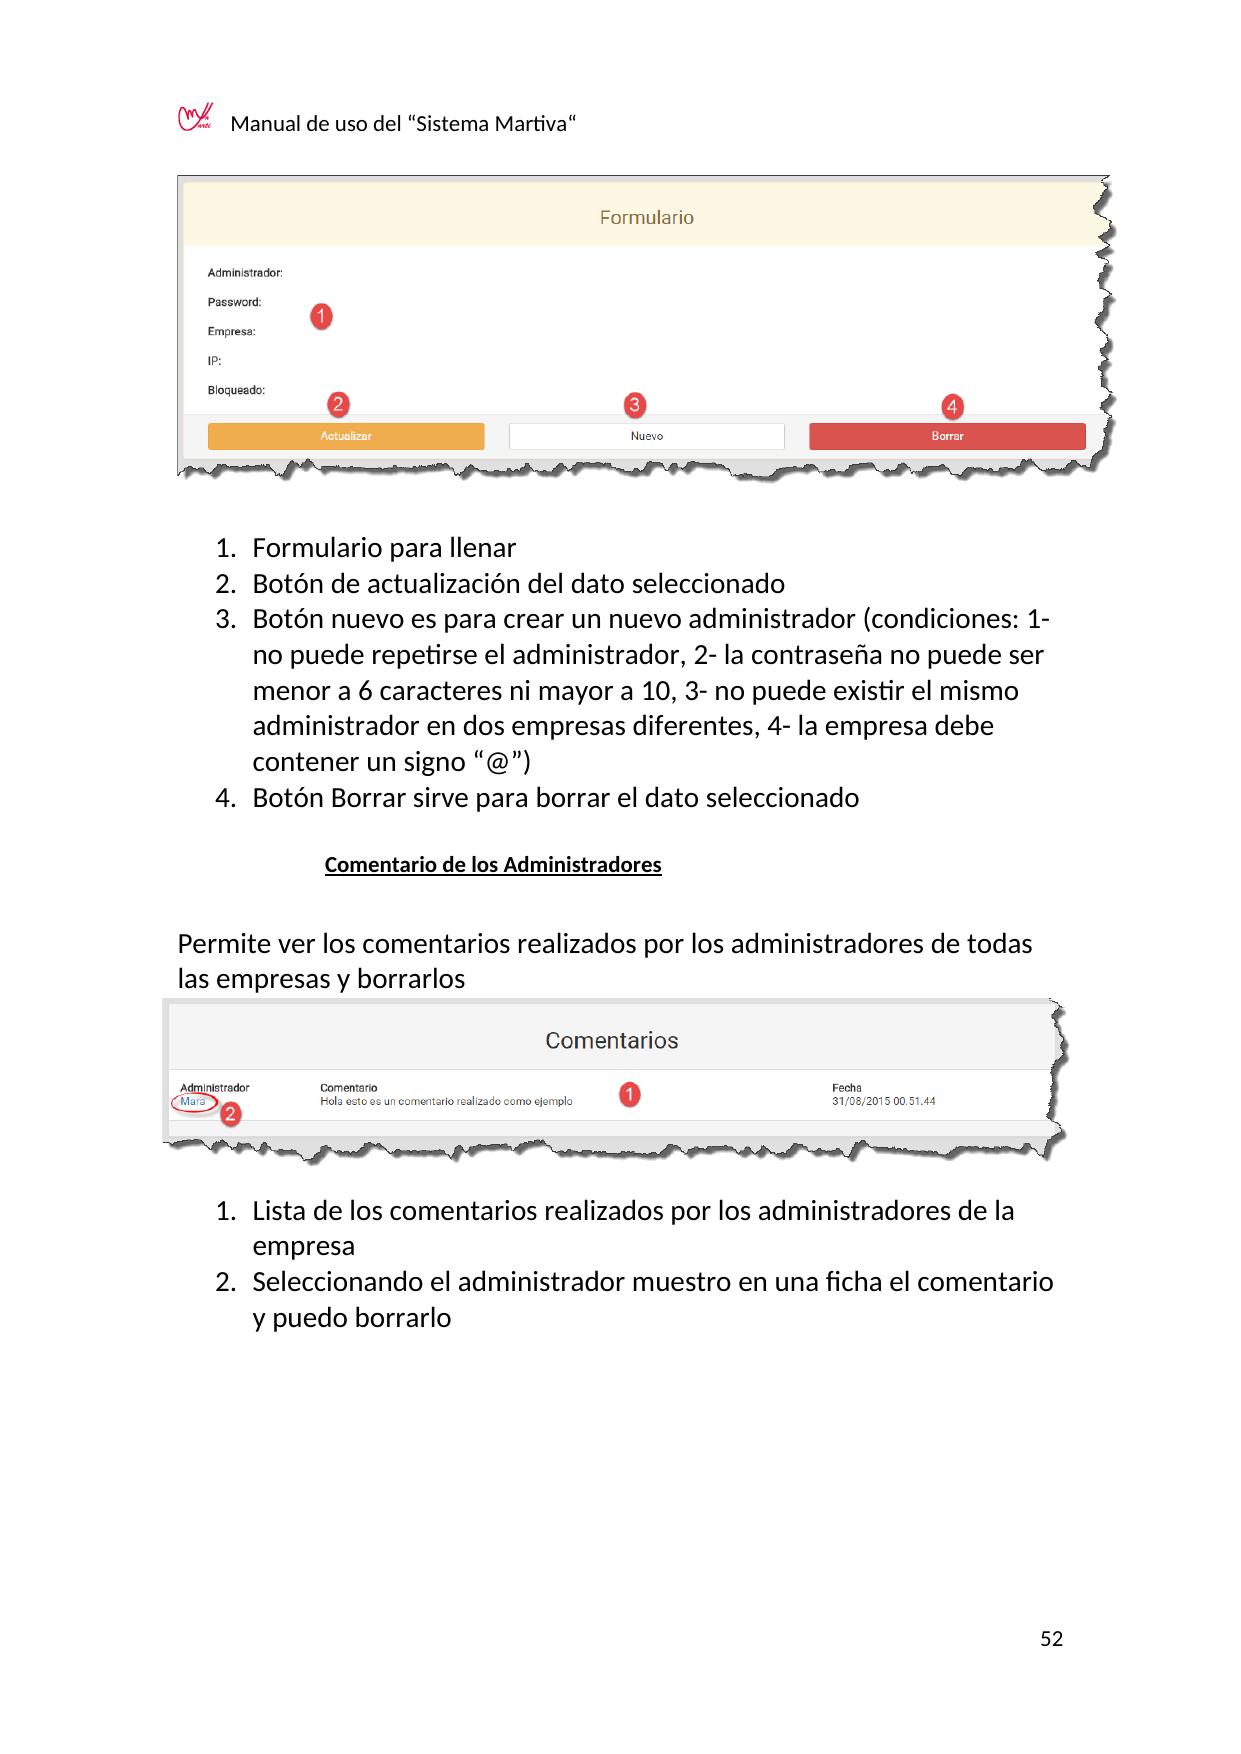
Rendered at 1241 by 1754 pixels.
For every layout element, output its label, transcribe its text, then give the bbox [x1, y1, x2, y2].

list Botón de actualización del dato seleccionado [215, 565, 1063, 601]
picture [177, 175, 1129, 494]
list Botón Borrar sirve para borrar el dato seleccionado [215, 779, 1063, 814]
text Permite ver los comentarios realizados por los administradores de todas las empresas y borrarlos [177, 925, 1063, 996]
picture [162, 998, 1083, 1176]
list Botón nuevo es para crear un nuevo administrador (condiciones: 1- no puede repetirse el administrador, 2- la contraseña no puede ser menor a 6 caracteres ni mayor a 10, 3- no puede existir el mismo administrador en dos empresas diferentes, 4- la empresa debe contener un signo “@”) [215, 601, 1063, 779]
text Comentario de los Administradores [251, 850, 1063, 878]
list Lista de los comentarios realizados por los administradores de la empresa [215, 1192, 1063, 1263]
list Seleccionando el administrador muestro en una ficha el comentario y puedo borrarlo [215, 1263, 1063, 1334]
list Formulario para llenar [215, 529, 1063, 565]
picture [177, 101, 215, 132]
